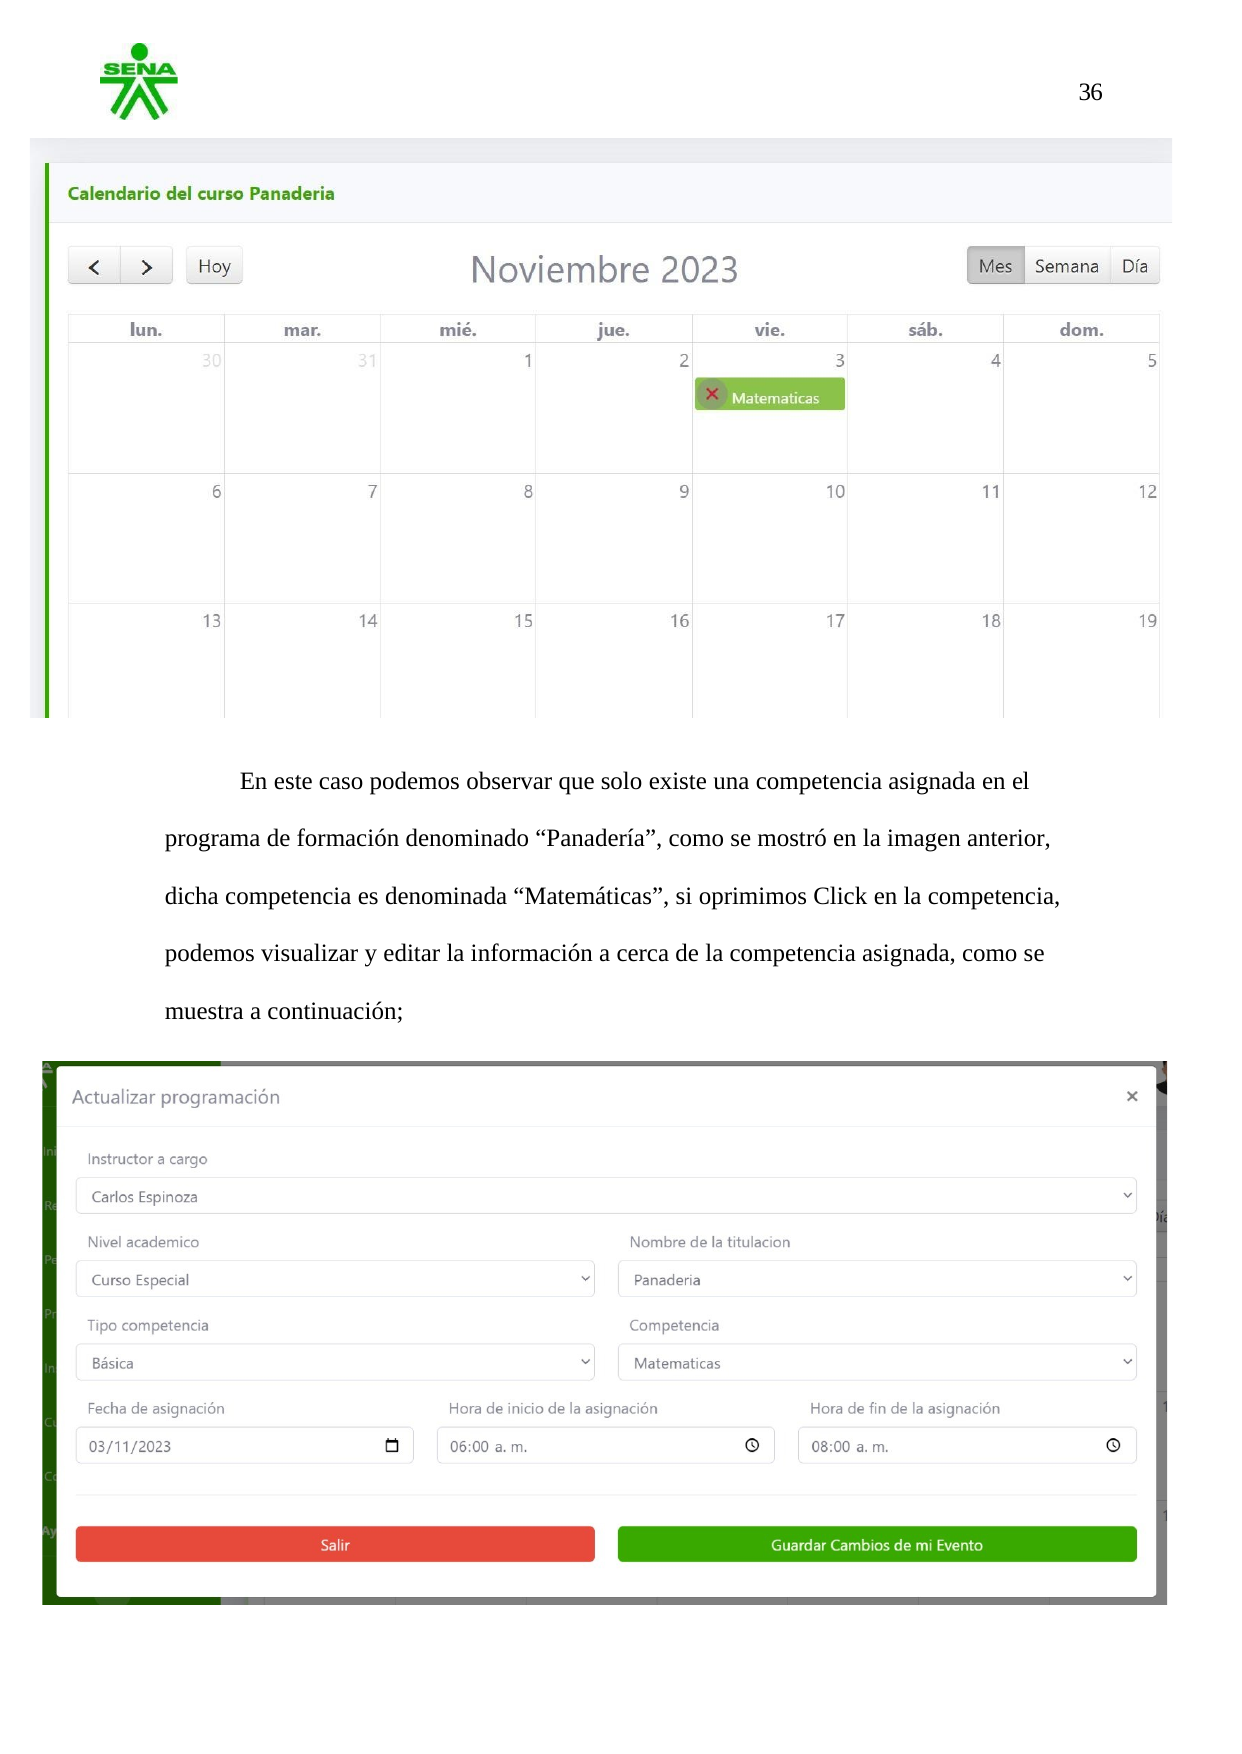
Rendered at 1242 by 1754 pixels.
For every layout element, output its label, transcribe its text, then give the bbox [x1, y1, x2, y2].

text programa de formación denominado “Panadería”, como se mostró en la imagen anterior, dicha competencia es denominada “Matemáticas”, si oprimimos Click en la competencia, podemos visualizar y editar la información a cerca de la competencia asignada, como se muestra a continuación; [164, 823, 1071, 1024]
picture [29, 138, 1173, 718]
picture [42, 1061, 1168, 1605]
text En este caso podemos observar que solo existe una competencia asignada en el [77, 766, 1193, 794]
picture [100, 43, 178, 120]
